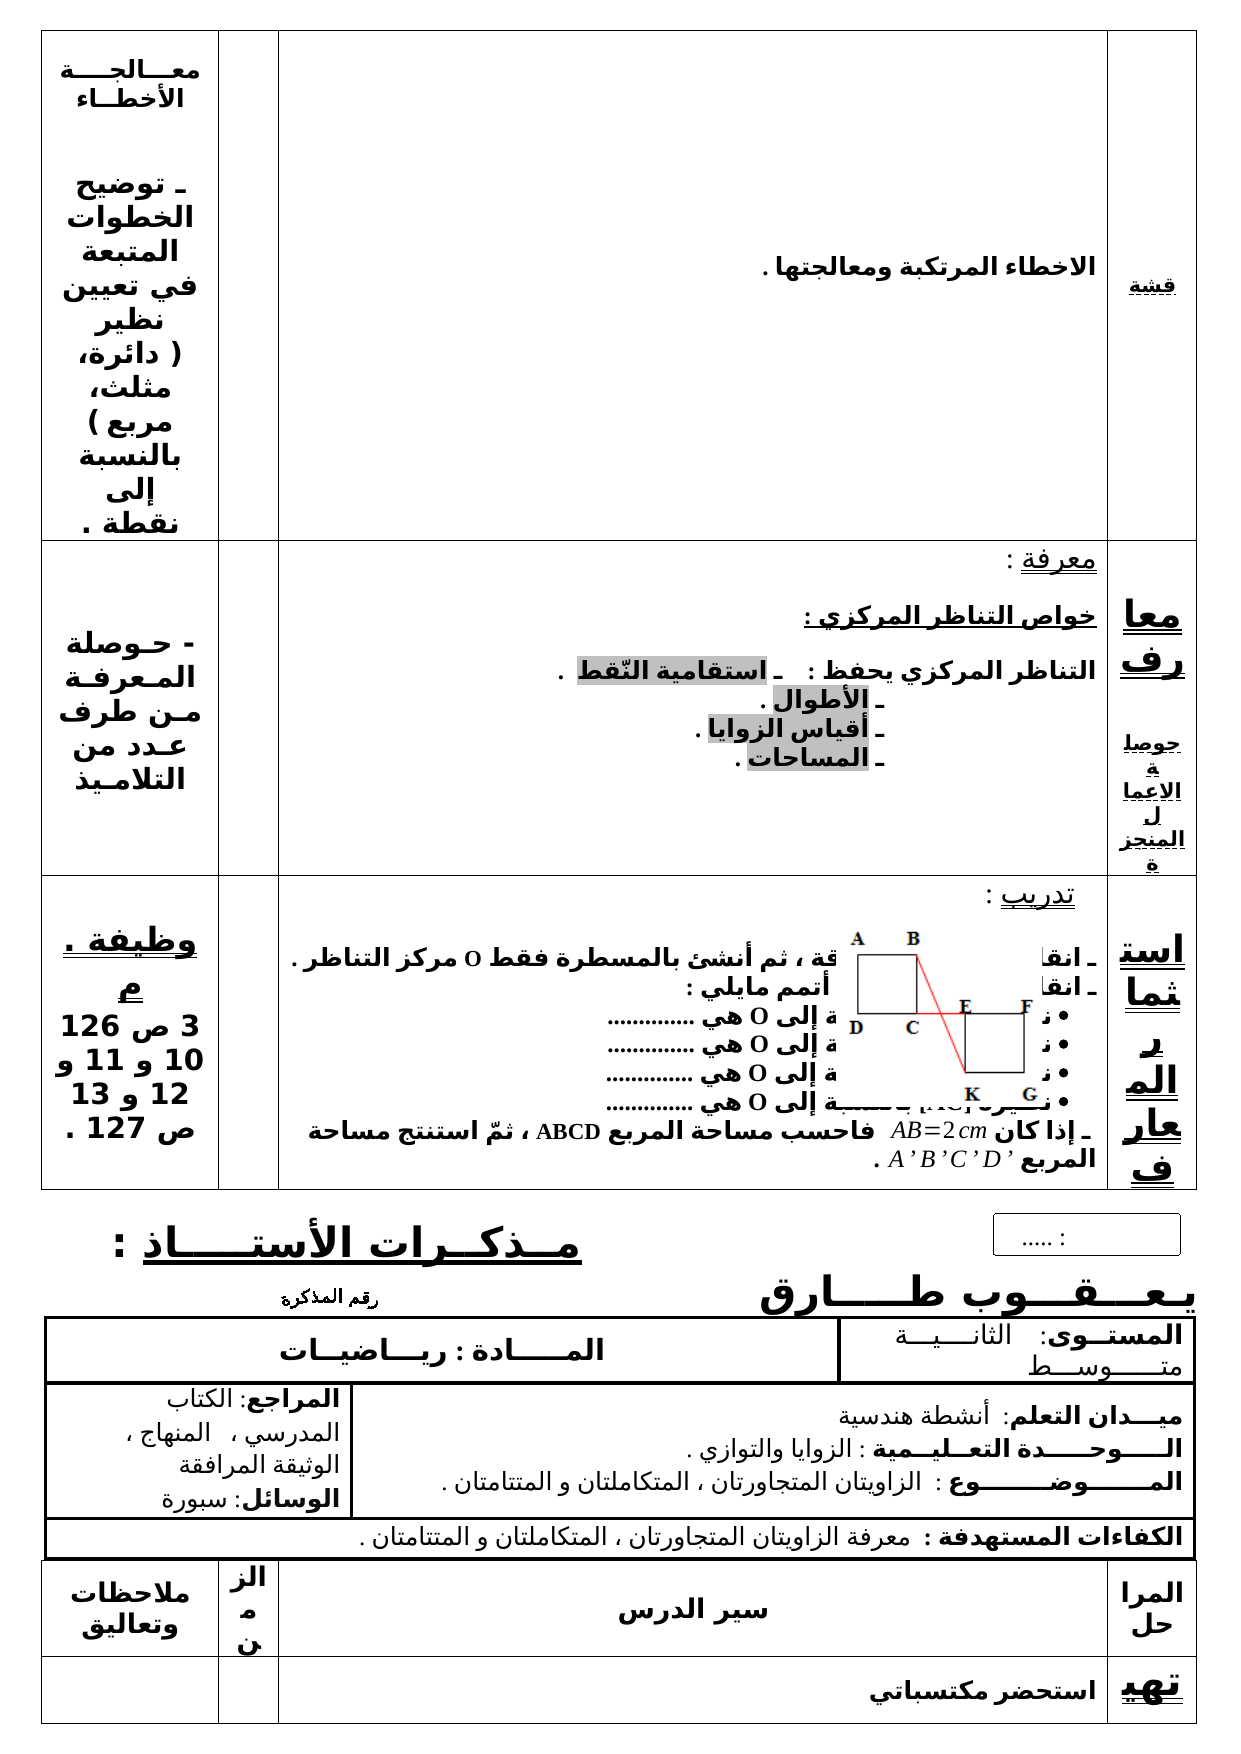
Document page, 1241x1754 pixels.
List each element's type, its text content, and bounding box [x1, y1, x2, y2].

table_cell معرفة : خواص التناظر المركزي : التناظر المركزي يحفظ : ـ استقامية النّقط . ـ الأطوال . ـ أقياس الزوايا . ـ المساحات . [279, 541, 1107, 875]
table_header المراحل [1108, 1561, 1196, 1656]
table_cell تدريب : ـ انقل الشكل على ورقة ، ثم أنشئ بالمسطرة فقط O مركز التناظر . ـ انقل على كراسك ثمّ أتمم مايلي : نظيرة [AB] بالنسبة إلى O هي .............. نظيرة [BC] بالنسبة إلى O هي .............. نظيرة [CD] بالنسبة إلى O هي .............. نظيرة [AC] بالنسبة إلى O هي .............. ـ إذا كان فاحسب مساحة المربع ABCD ، ثمّ استنتج مساحة المربع . [279, 876, 1107, 1189]
picture [836, 930, 1043, 1107]
table_cell المراجع: الكتاب المدرسي ، المنهاج ، الوثيقة المرافقة الوسائل: سبورة [47, 1385, 350, 1517]
table_cell - حـوصلة المـعرفـة مـن طرف عـدد من التلامـيذ [42, 541, 218, 875]
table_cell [279, 31, 1107, 540]
table_cell الكفاءات المستهدفة : معرفة الزاويتان المتجاورتان ، المتكاملتان و المتتامتان . [47, 1520, 1193, 1557]
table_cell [279, 1657, 1107, 1723]
table_cell تهيئة [1108, 1657, 1196, 1723]
table_cell [219, 876, 278, 1189]
table_cell معارف حوصلة الاعمال المنجزة [1108, 541, 1196, 875]
text مــذكــرات الأستـــــاذ : يـعـــقـــوب طـــــارق [41, 1219, 1199, 1316]
table_cell ميـــدان التعلم: أنشطة هندسية الـــــوحـــــدة التعــليــمية : الزوايا والتوازي . المـــــــوضــــــــوع : الزاويتان المتجاورتان ، المتكاملتان و المتتامتان . [353, 1385, 1193, 1517]
table_header سير الدرس [279, 1561, 1107, 1656]
table_header الزمن [219, 1561, 278, 1656]
table_cell [219, 541, 278, 875]
table_cell وظيفة .م 3 ص 126 10 و 11 و 12 و 13 ص 127 . [42, 876, 218, 1189]
table_cell استثمار المعارف [1108, 876, 1196, 1189]
table_header المـــــادة : ريـــاضيــات [47, 1319, 837, 1381]
table_cell [219, 1657, 278, 1723]
table_header ملاحظات وتعاليق [42, 1561, 218, 1656]
table_header المستــوى: الثانــــيـــة متــــــوســـط [841, 1319, 1193, 1381]
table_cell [1108, 31, 1196, 540]
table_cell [42, 1657, 218, 1723]
